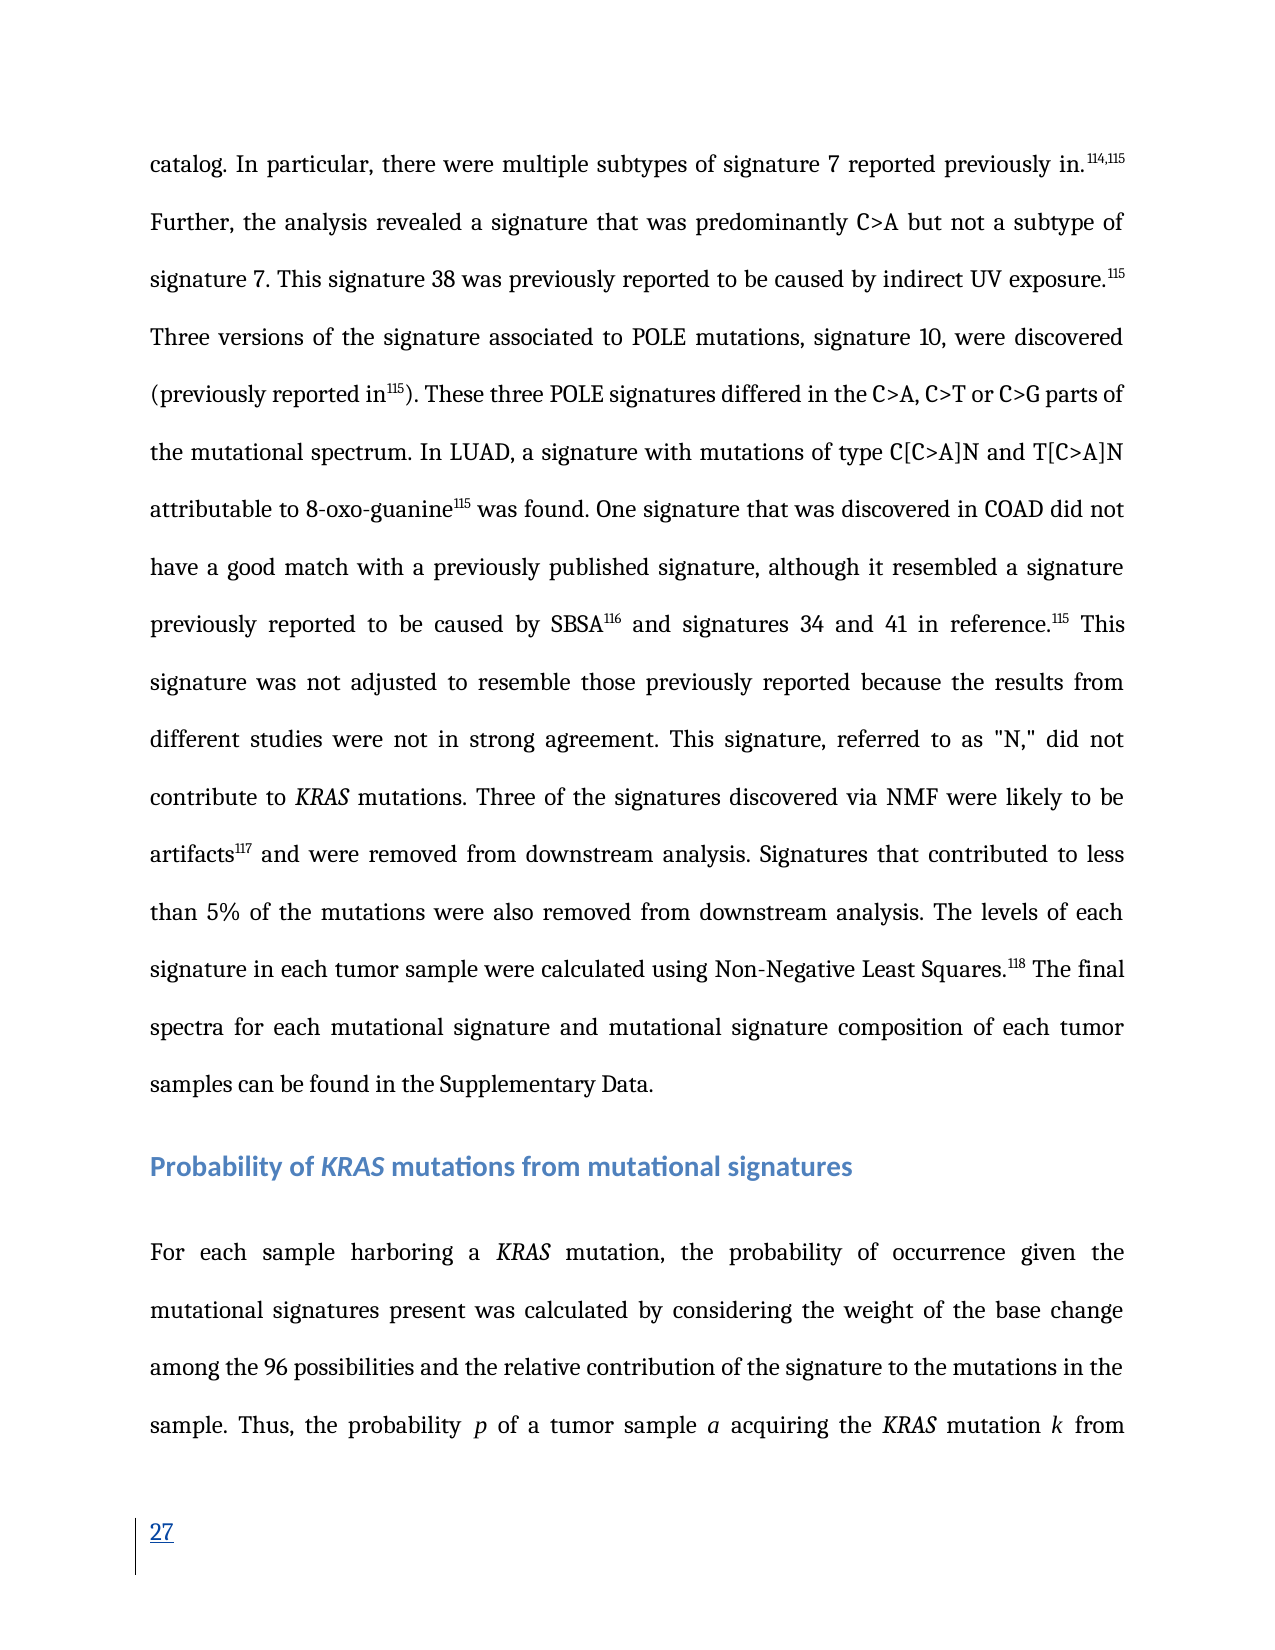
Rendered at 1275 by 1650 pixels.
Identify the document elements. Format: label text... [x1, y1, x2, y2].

subtitle Probability of KRAS mutations from mutational signatures [150, 1148, 1125, 1184]
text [150, 1238, 1125, 1439]
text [150, 150, 1125, 1099]
